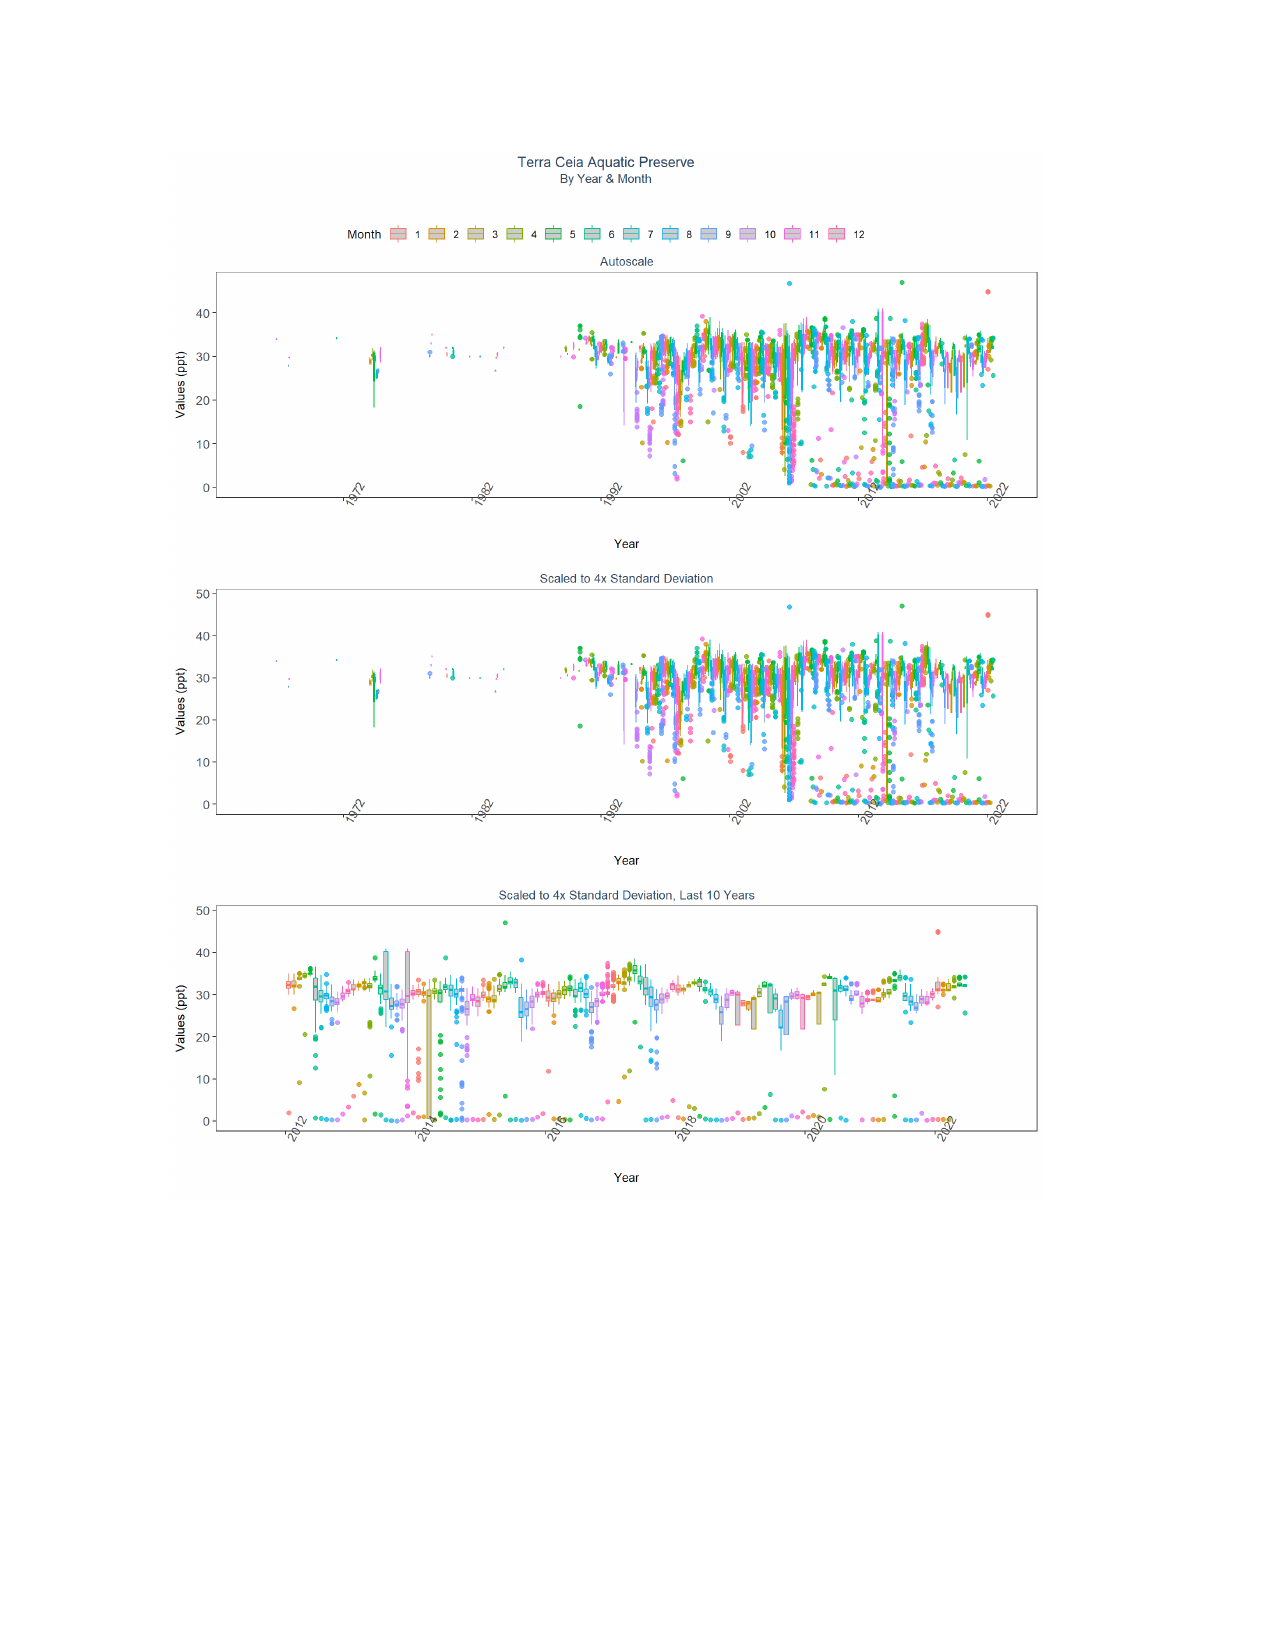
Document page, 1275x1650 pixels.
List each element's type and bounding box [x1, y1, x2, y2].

picture [168, 150, 1044, 1200]
